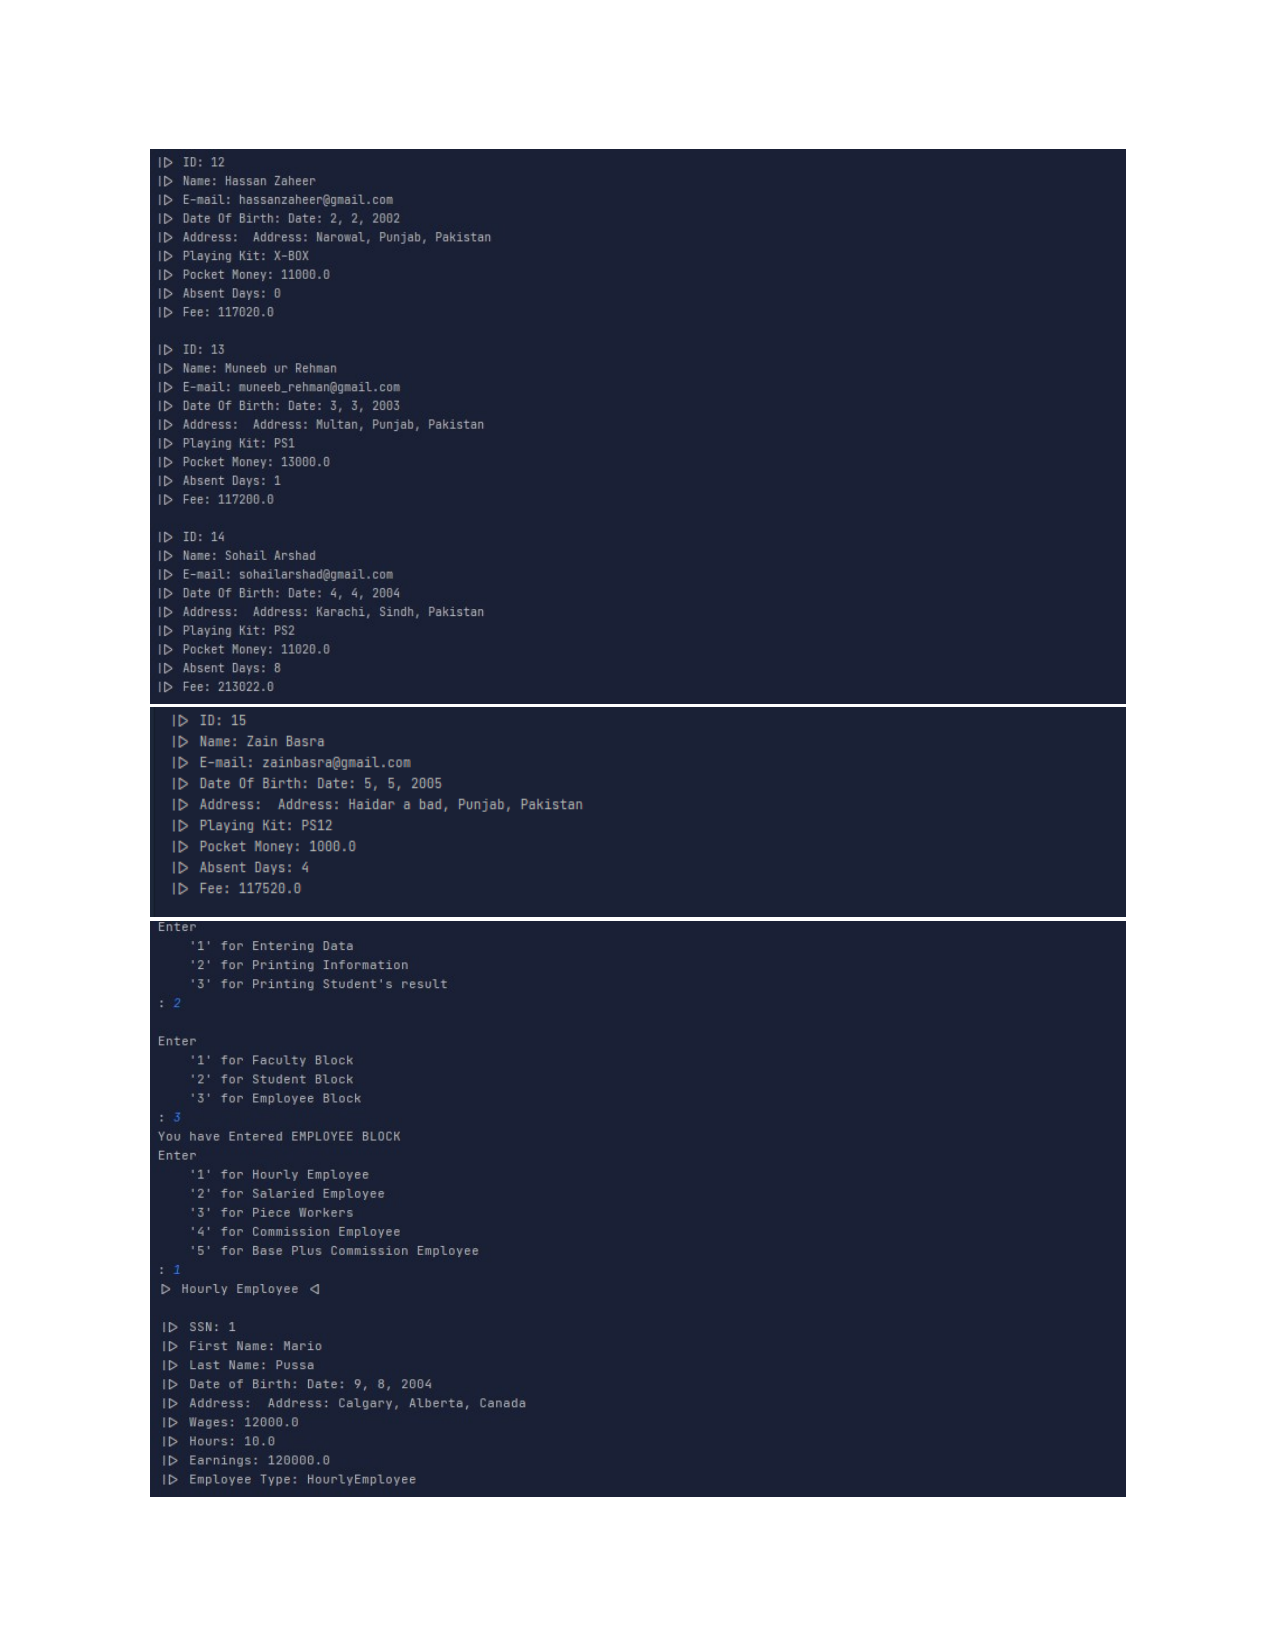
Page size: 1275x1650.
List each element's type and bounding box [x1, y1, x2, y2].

picture [150, 707, 1126, 917]
picture [150, 149, 1126, 704]
picture [150, 921, 1126, 1497]
